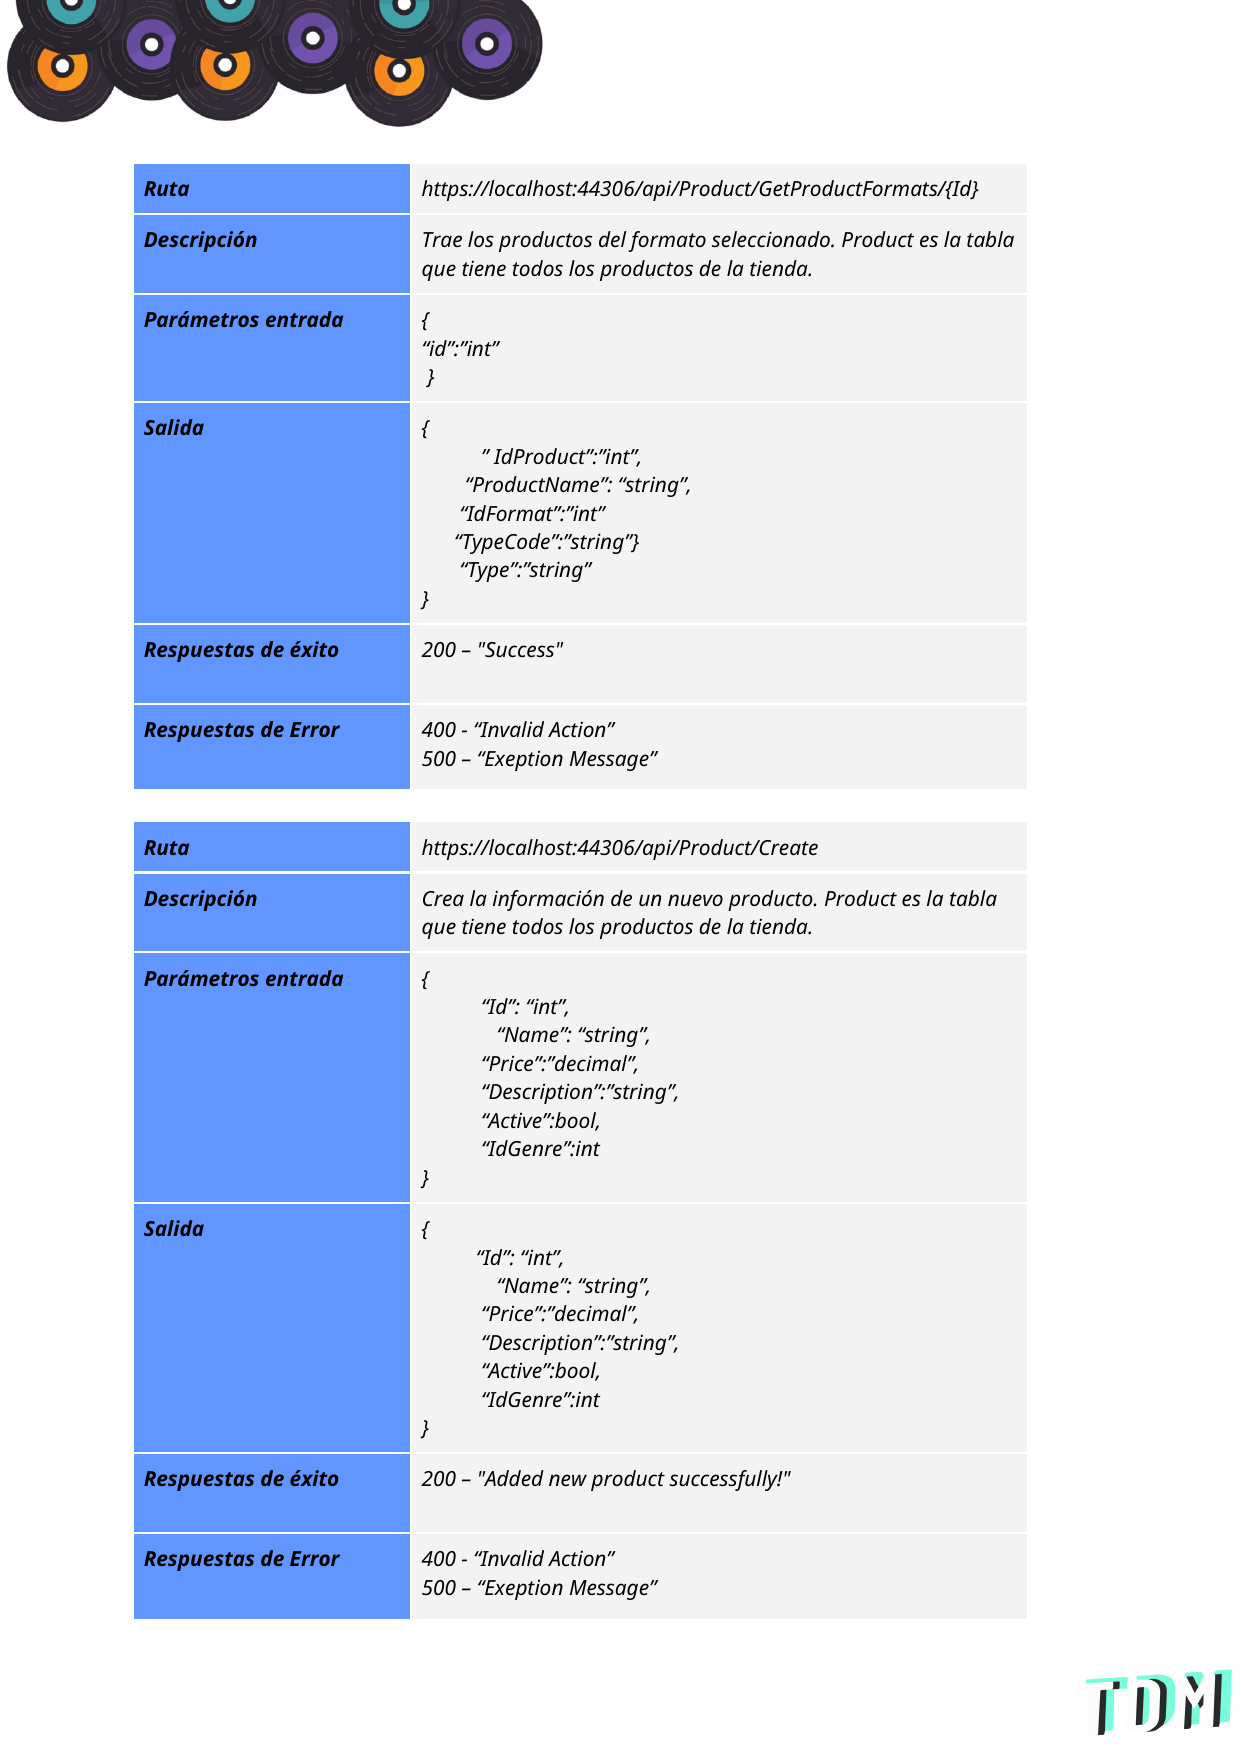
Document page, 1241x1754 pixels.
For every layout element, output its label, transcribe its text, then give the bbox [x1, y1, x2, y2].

table_cell Salida [134, 403, 410, 623]
picture [1076, 1662, 1241, 1742]
picture [0, 0, 547, 130]
table_header https://localhost:44306/api/Product/Create [412, 822, 1027, 871]
table_cell { “Id”: “int”, “Name”: “string”, “Price”:”decimal”, “Description”:”string”, “Active”:bool, “IdGenre”:int } [412, 1204, 1027, 1452]
table_cell Parámetros entrada [134, 953, 410, 1202]
table_cell Salida [134, 1204, 410, 1452]
table_cell 200 – "Success" [412, 625, 1027, 703]
table_cell Descripción [134, 215, 410, 293]
table_cell { ” IdProduct”:”int”, “ProductName”: “string”, “IdFormat”:”int” “TypeCode”:”string”} “Type”:”string” } [412, 403, 1027, 623]
table_cell 400 - “Invalid Action” 500 – “Exeption Message” [412, 705, 1027, 789]
table_cell Respuestas de éxito [134, 625, 410, 703]
table_cell Respuestas de Error [134, 1534, 410, 1619]
table_header Ruta [134, 822, 410, 871]
table_cell Parámetros entrada [134, 295, 410, 401]
table_cell { “id”:”int” } [412, 295, 1027, 401]
table_cell Respuestas de éxito [134, 1454, 410, 1532]
table_cell 400 - “Invalid Action” 500 – “Exeption Message” [412, 1534, 1027, 1619]
table_cell Crea la información de un nuevo producto. Product es la tabla que tiene todos los productos de la tienda. [412, 874, 1027, 951]
table_cell Descripción [134, 874, 410, 951]
table_header https://localhost:44306/api/Product/GetProductFormats/{Id} [412, 164, 1027, 213]
table_header Ruta [134, 164, 410, 213]
table_cell Trae los productos del formato seleccionado. Product es la tabla que tiene todos los productos de la tienda. [412, 215, 1027, 293]
table_cell Respuestas de Error [134, 705, 410, 789]
table_cell 200 – "Added new product successfully!" [412, 1454, 1027, 1532]
table_cell { “Id”: “int”, “Name”: “string”, “Price”:”decimal”, “Description”:”string”, “Active”:bool, “IdGenre”:int } [412, 953, 1027, 1202]
